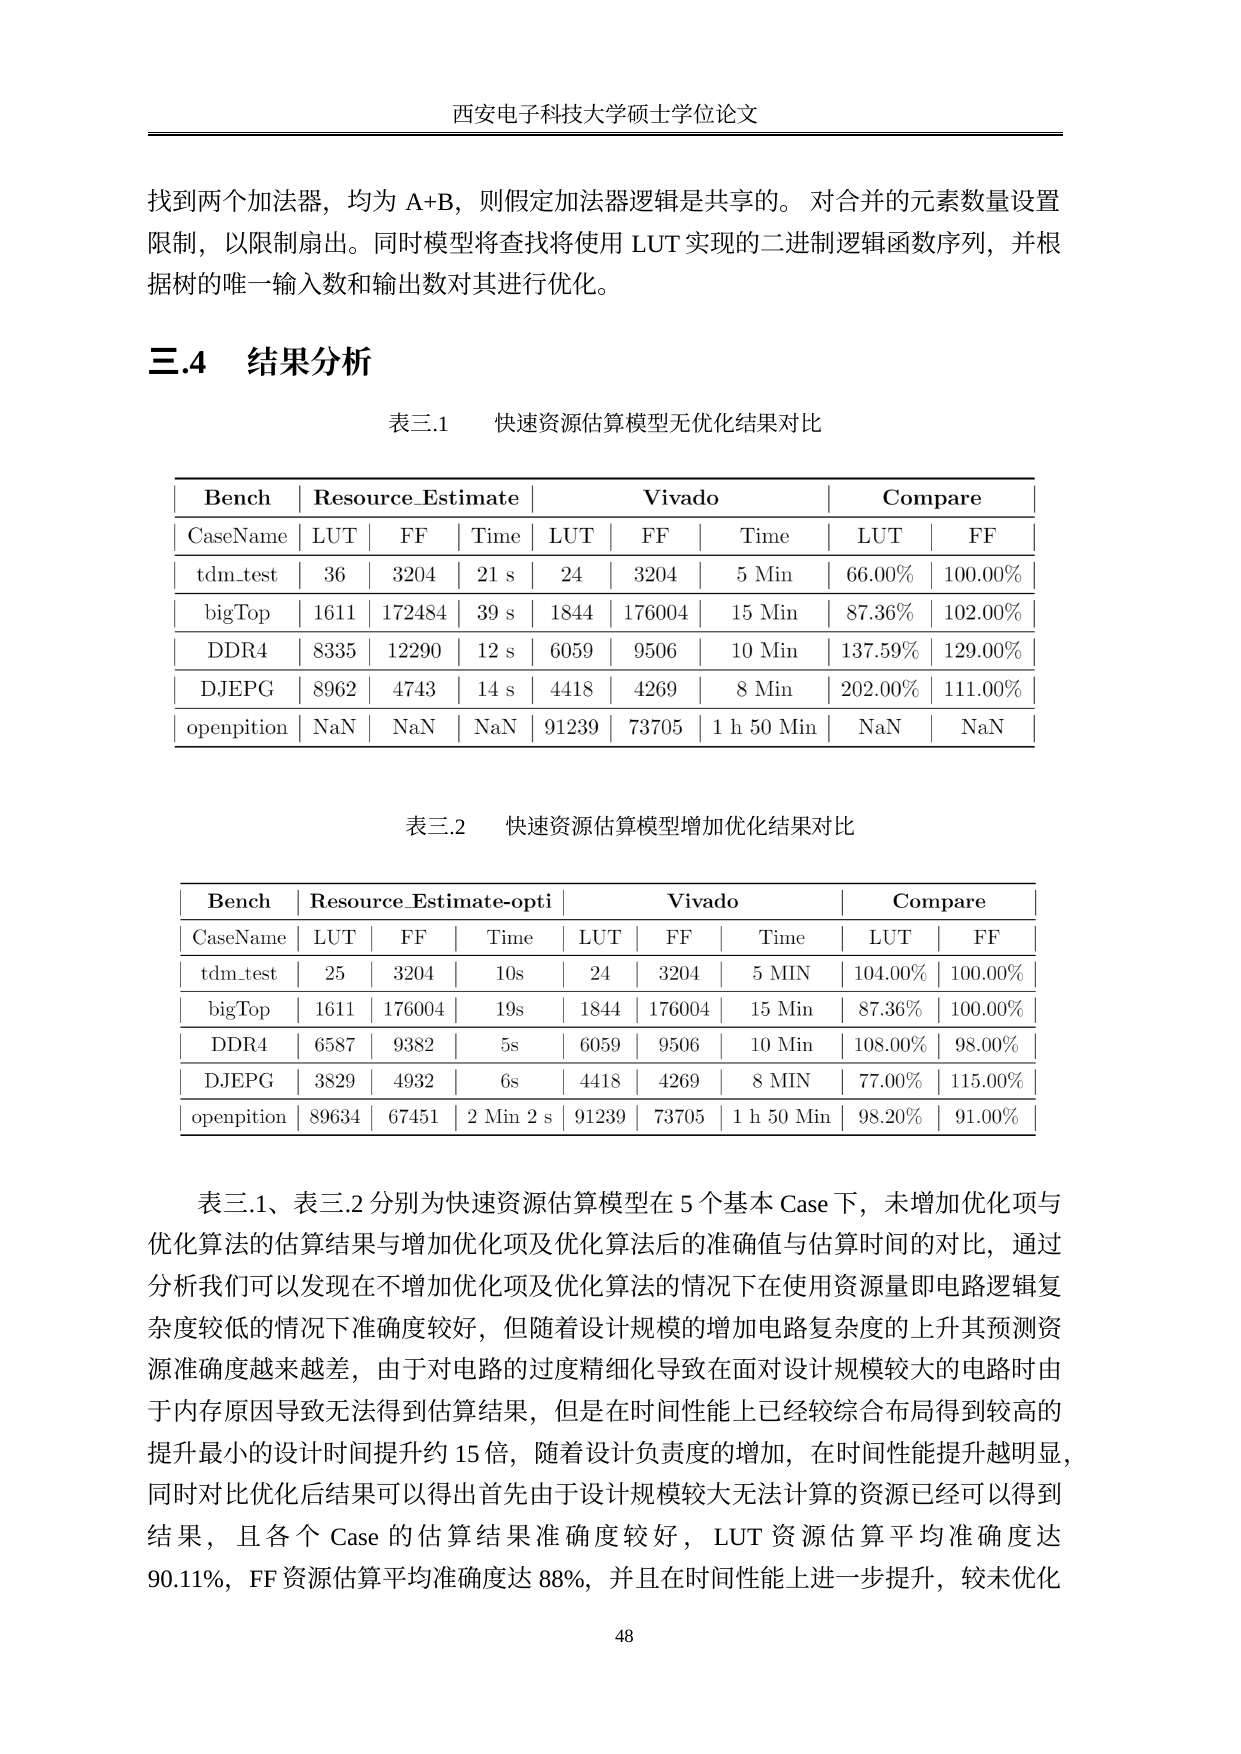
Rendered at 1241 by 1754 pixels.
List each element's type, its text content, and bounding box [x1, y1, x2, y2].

picture [166, 466, 1045, 756]
text 快速资源估算模型增加优化结果对比 [148, 809, 1063, 841]
picture [163, 868, 1048, 1151]
text 资源估算模型将找到具有共同输入的共同元素类型并假设共享资源。例如，如果找到两个加法器，均为 A+B，则假定加法器逻辑是共享的。 对合并的元素数量设置限制，以限制扇出。同时模型将查找将使用LUT实现的二进制逻辑函数序列，并根据树的唯一输入数和输出数对其进行优化。 [148, 177, 1063, 302]
text 快速资源估算模型无优化结果对比 [148, 406, 1063, 438]
subtitle 结果分析 [148, 340, 1063, 381]
